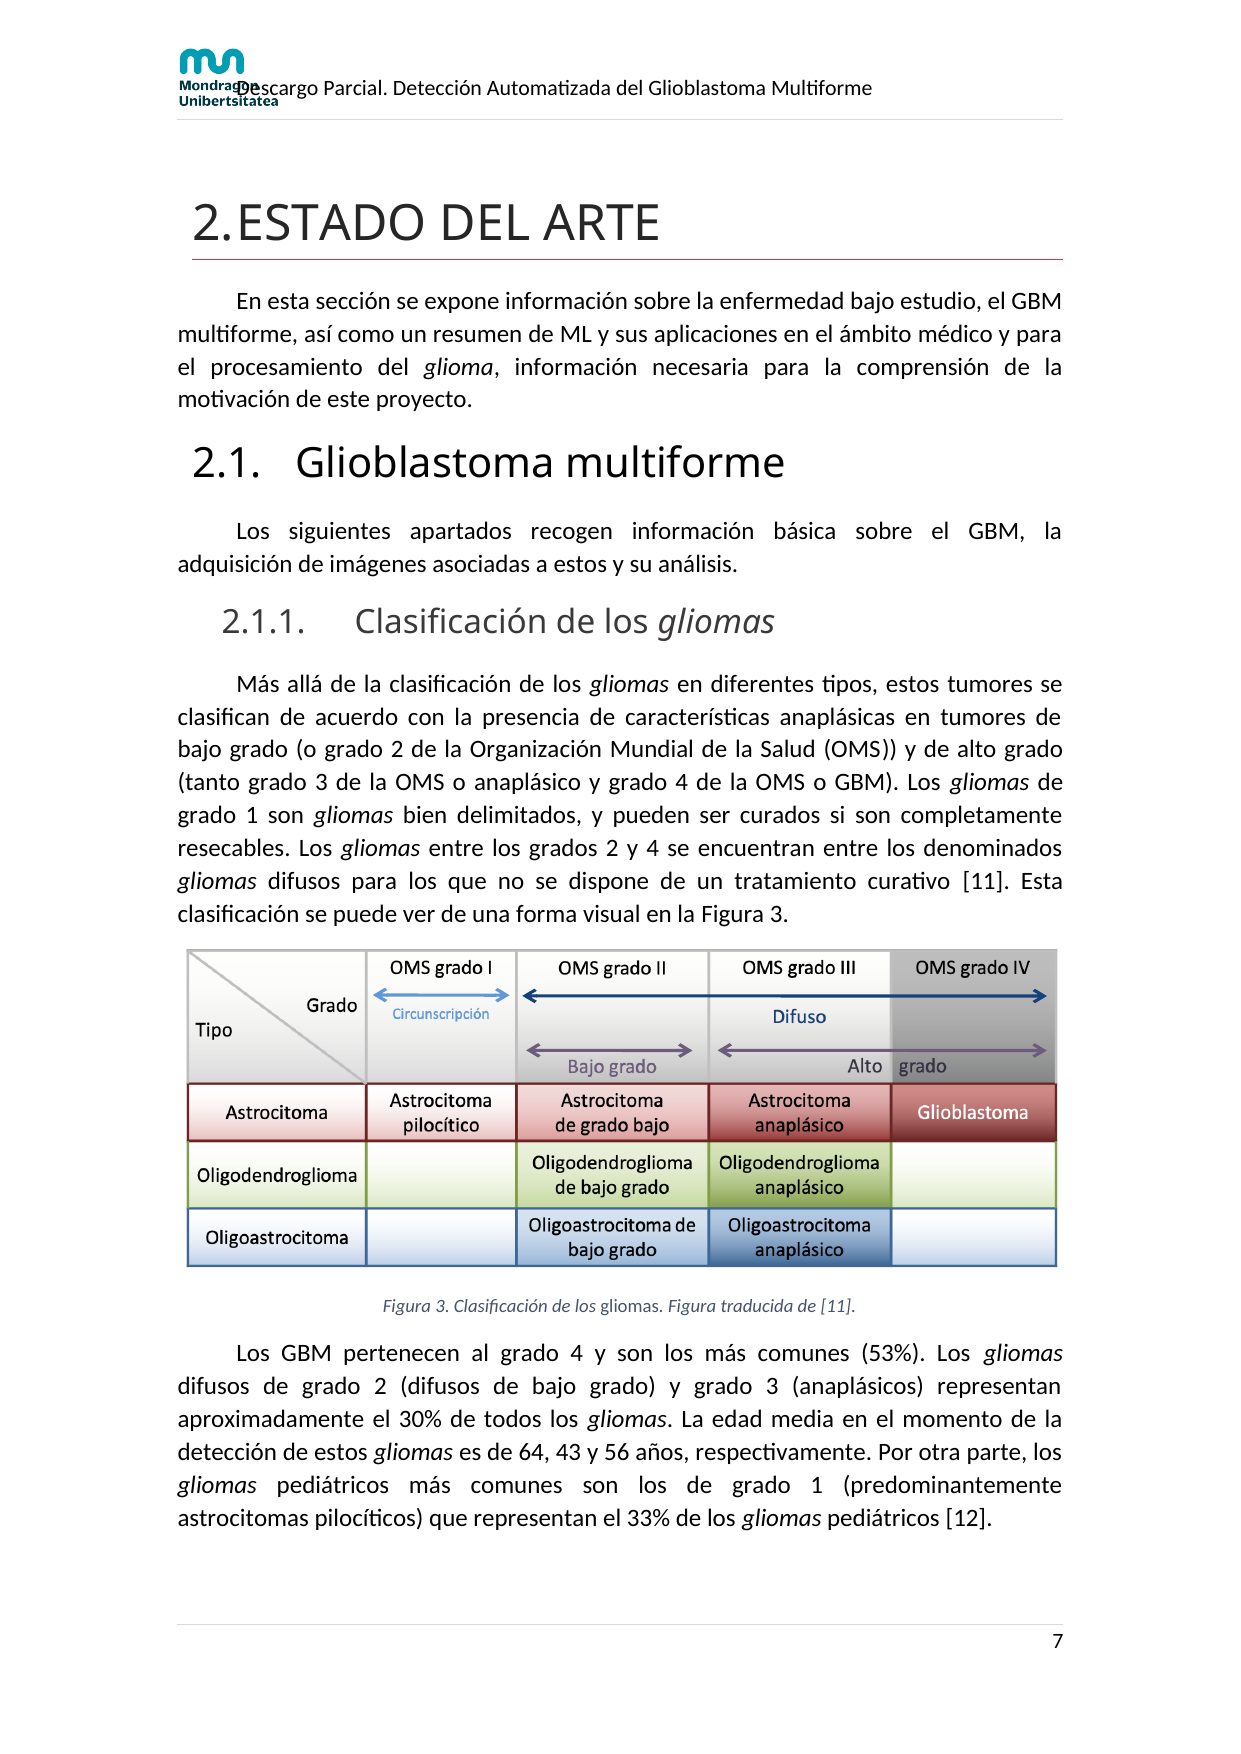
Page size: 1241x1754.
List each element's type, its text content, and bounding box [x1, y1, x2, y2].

text Más allá de la clasificación de los gliomas en diferentes tipos, estos tumores se clasifican de acuerdo con la presencia de características anaplásicas en tumores de bajo grado (o grado 2 de la Organización Mundial de la Salud (OMS)) y de alto grado (tanto grado 3 de la OMS o anaplásico y grado 4 de la OMS o GBM). Los gliomas de grado 1 son gliomas bien delimitados, y pueden ser curados si son completamente resecables. Los gliomas entre los grados 2 y 4 se encuentran entre los denominados gliomas difusos para los que no se dispone de un tratamiento curativo [11]. Esta clasificación se puede ver de una forma visual en la Figura 3. [177, 668, 1063, 929]
subtitle ESTADO DEL ARTE [192, 186, 1063, 259]
text Figura 3. Clasificación de los gliomas. Figura traducida de [11]. [177, 1294, 1063, 1317]
subtitle Clasificación de los gliomas [221, 597, 1063, 643]
text En esta sección se expone información sobre la enfermedad bajo estudio, el GBM multiforme, así como un resumen de ML y sus aplicaciones en el ámbito médico y para el procesamiento del glioma, información necesaria para la comprensión de la motivación de este proyecto. [177, 285, 1063, 414]
text Los siguientes apartados recogen información básica sobre el GBM, la adquisición de imágenes asociadas a estos y su análisis. [177, 515, 1063, 578]
subtitle Glioblastoma multiforme [192, 433, 1063, 490]
picture [185, 947, 1062, 1275]
picture [154, 36, 291, 118]
text Los GBM pertenecen al grado 4 y son los más comunes (53%). Los gliomas difusos de grado 2 (difusos de bajo grado) y grado 3 (anaplásicos) representan aproximadamente el 30% de todos los gliomas. La edad media en el momento de la detección de estos gliomas es de 64, 43 y 56 años, respectivamente. Por otra parte, los gliomas pediátricos más comunes son los de grado 1 (predominantemente astrocitomas pilocíticos) que representan el 33% de los gliomas pediátricos [12]. [177, 1338, 1063, 1533]
